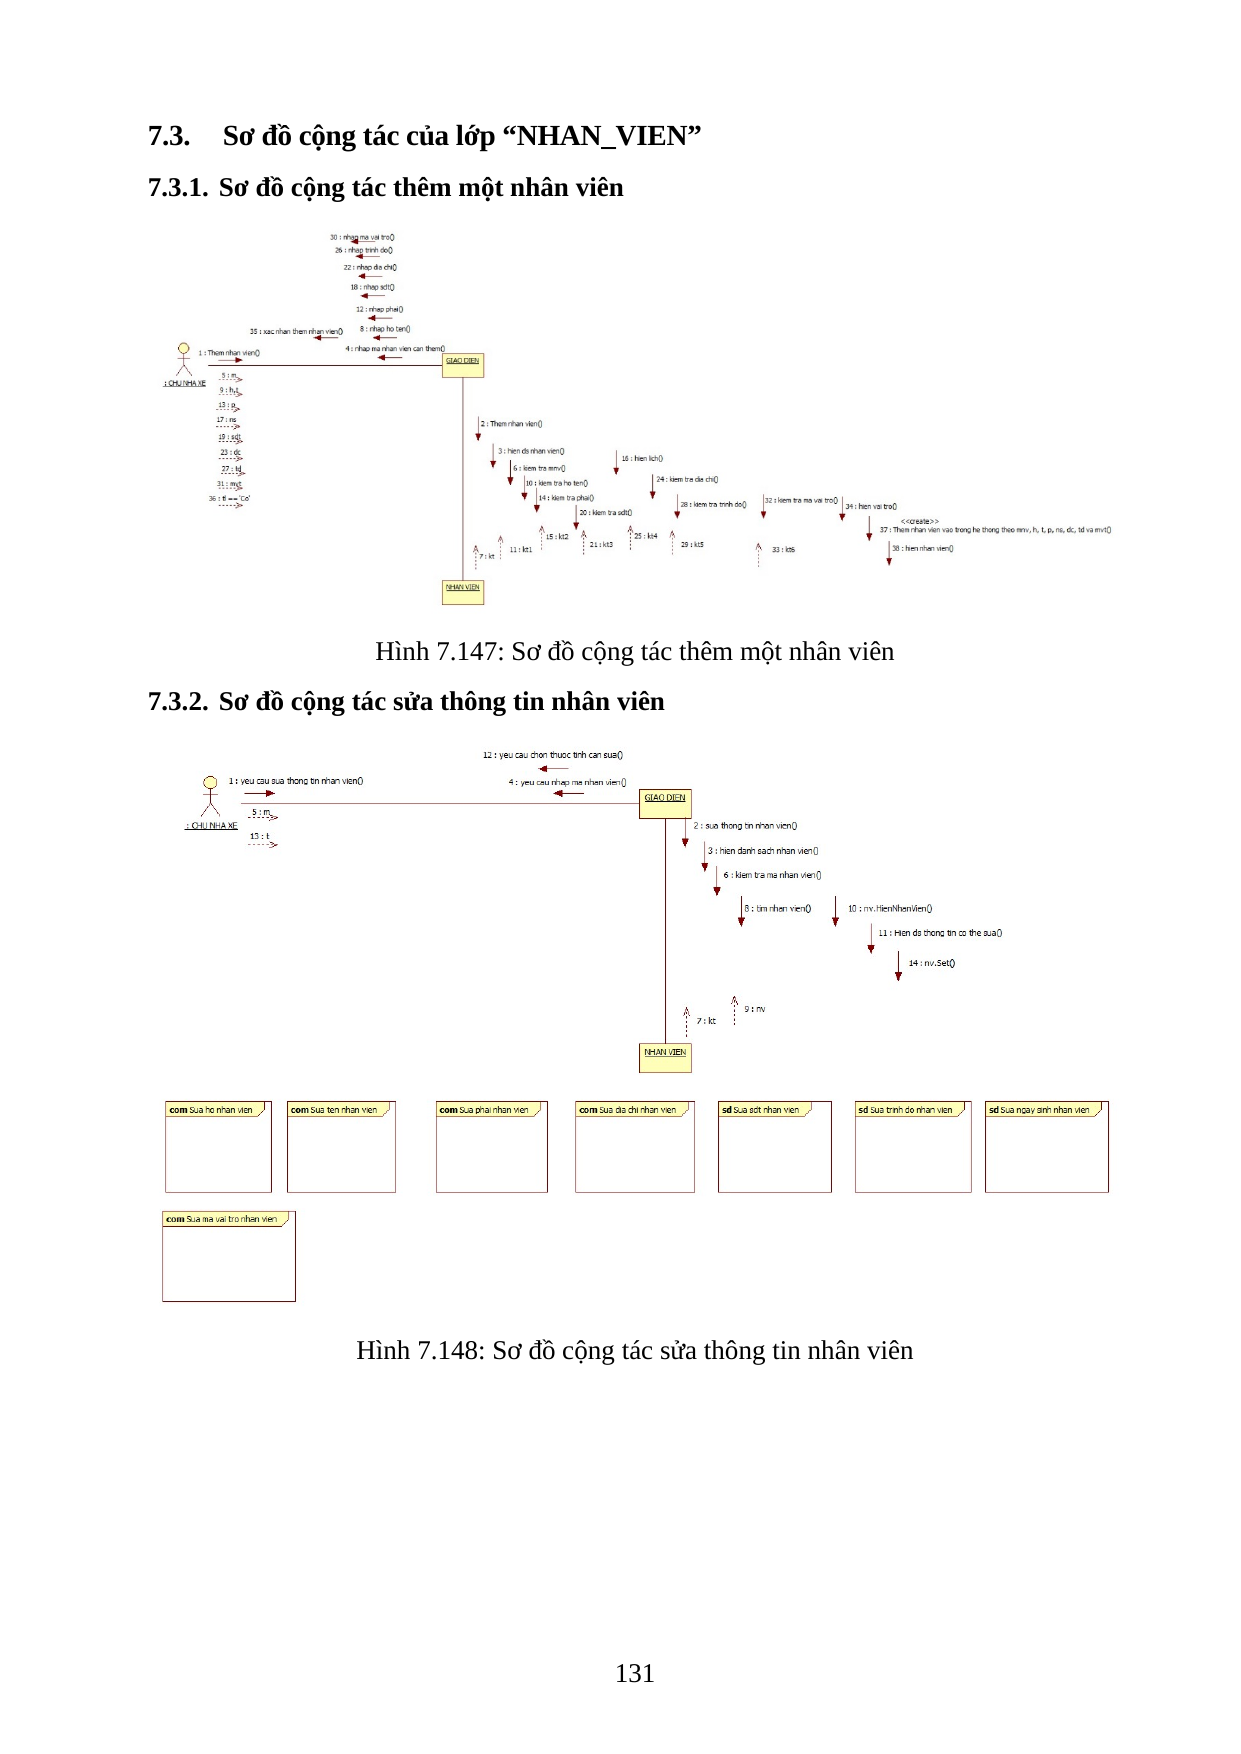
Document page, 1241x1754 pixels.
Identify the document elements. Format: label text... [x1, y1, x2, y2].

subtitle Sơ đồ cộng tác sửa thông tin nhân viên [148, 685, 1122, 716]
picture [147, 734, 1123, 1316]
subtitle Sơ đồ cộng tác của lớp “NHAN_VIEN” [148, 118, 1122, 152]
subtitle Sơ đồ cộng tác thêm một nhân viên [148, 171, 1122, 202]
picture [147, 220, 1123, 617]
